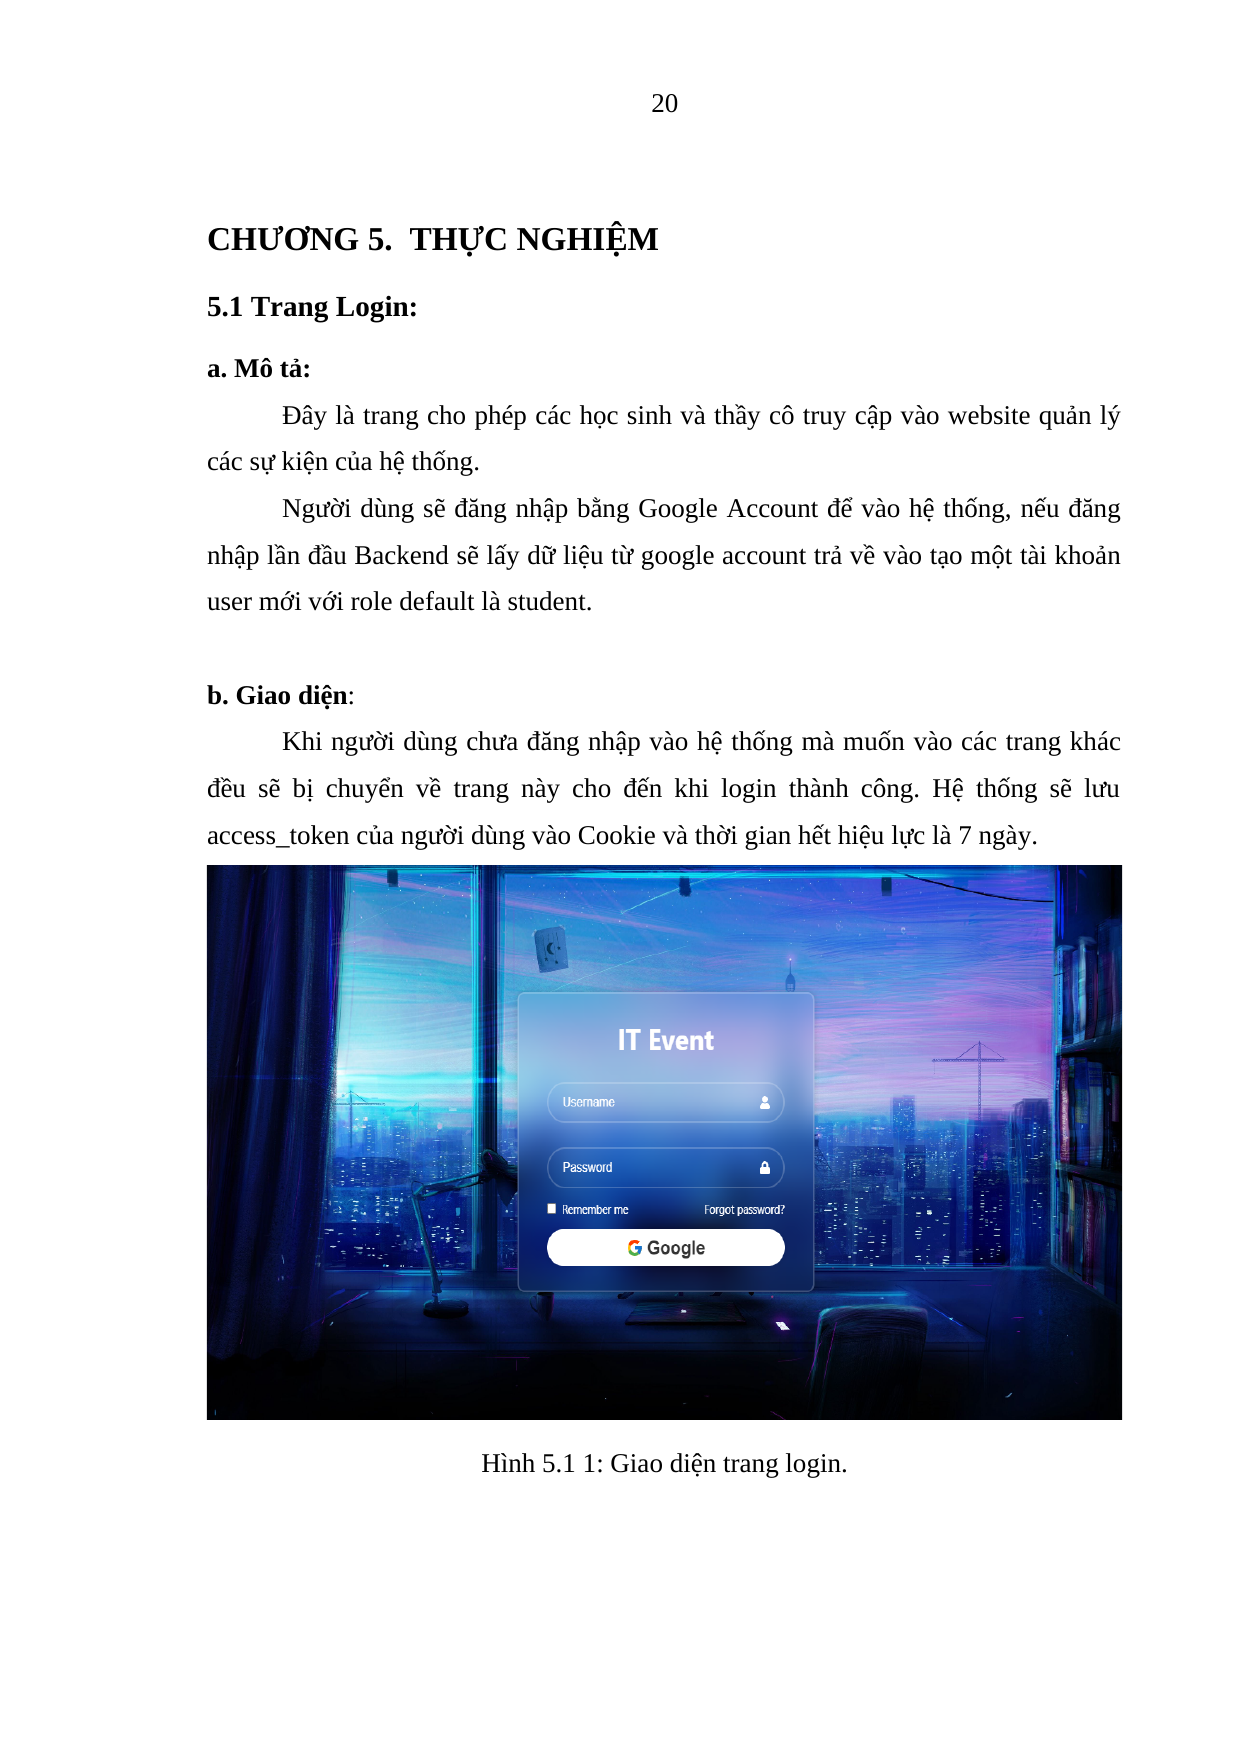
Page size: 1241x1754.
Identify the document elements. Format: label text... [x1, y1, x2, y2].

text Đây là trang cho phép các học sinh và thầy cô truy cập vào website quản lý các sự kiện của hệ thống. [207, 399, 1122, 477]
text a. Mô tả: [207, 352, 1122, 383]
picture [416, 865, 469, 870]
picture [206, 865, 1123, 1420]
text Hình 5.1 : Giao diện trang login. [207, 1447, 1122, 1478]
subtitle THỰC NGHIỆM [207, 219, 1122, 258]
text Người dùng sẽ đăng nhập bằng Google Account để vào hệ thống, nếu đăng nhập lần đầu Backend sẽ lấy dữ liệu từ google account trả về vào tạo một tài khoản user mới với role default là student. [207, 492, 1122, 617]
text Khi người dùng chưa đăng nhập vào hệ thống mà muốn vào các trang khác đều sẽ bị chuyển về trang này cho đến khi login thành công. Hệ thống sẽ lưu access_token của người dùng vào Cookie và thời gian hết hiệu lực là 7 ngày. [207, 725, 1122, 850]
text b. Giao diện: [207, 679, 1122, 710]
subtitle Trang Login: [207, 289, 1122, 323]
